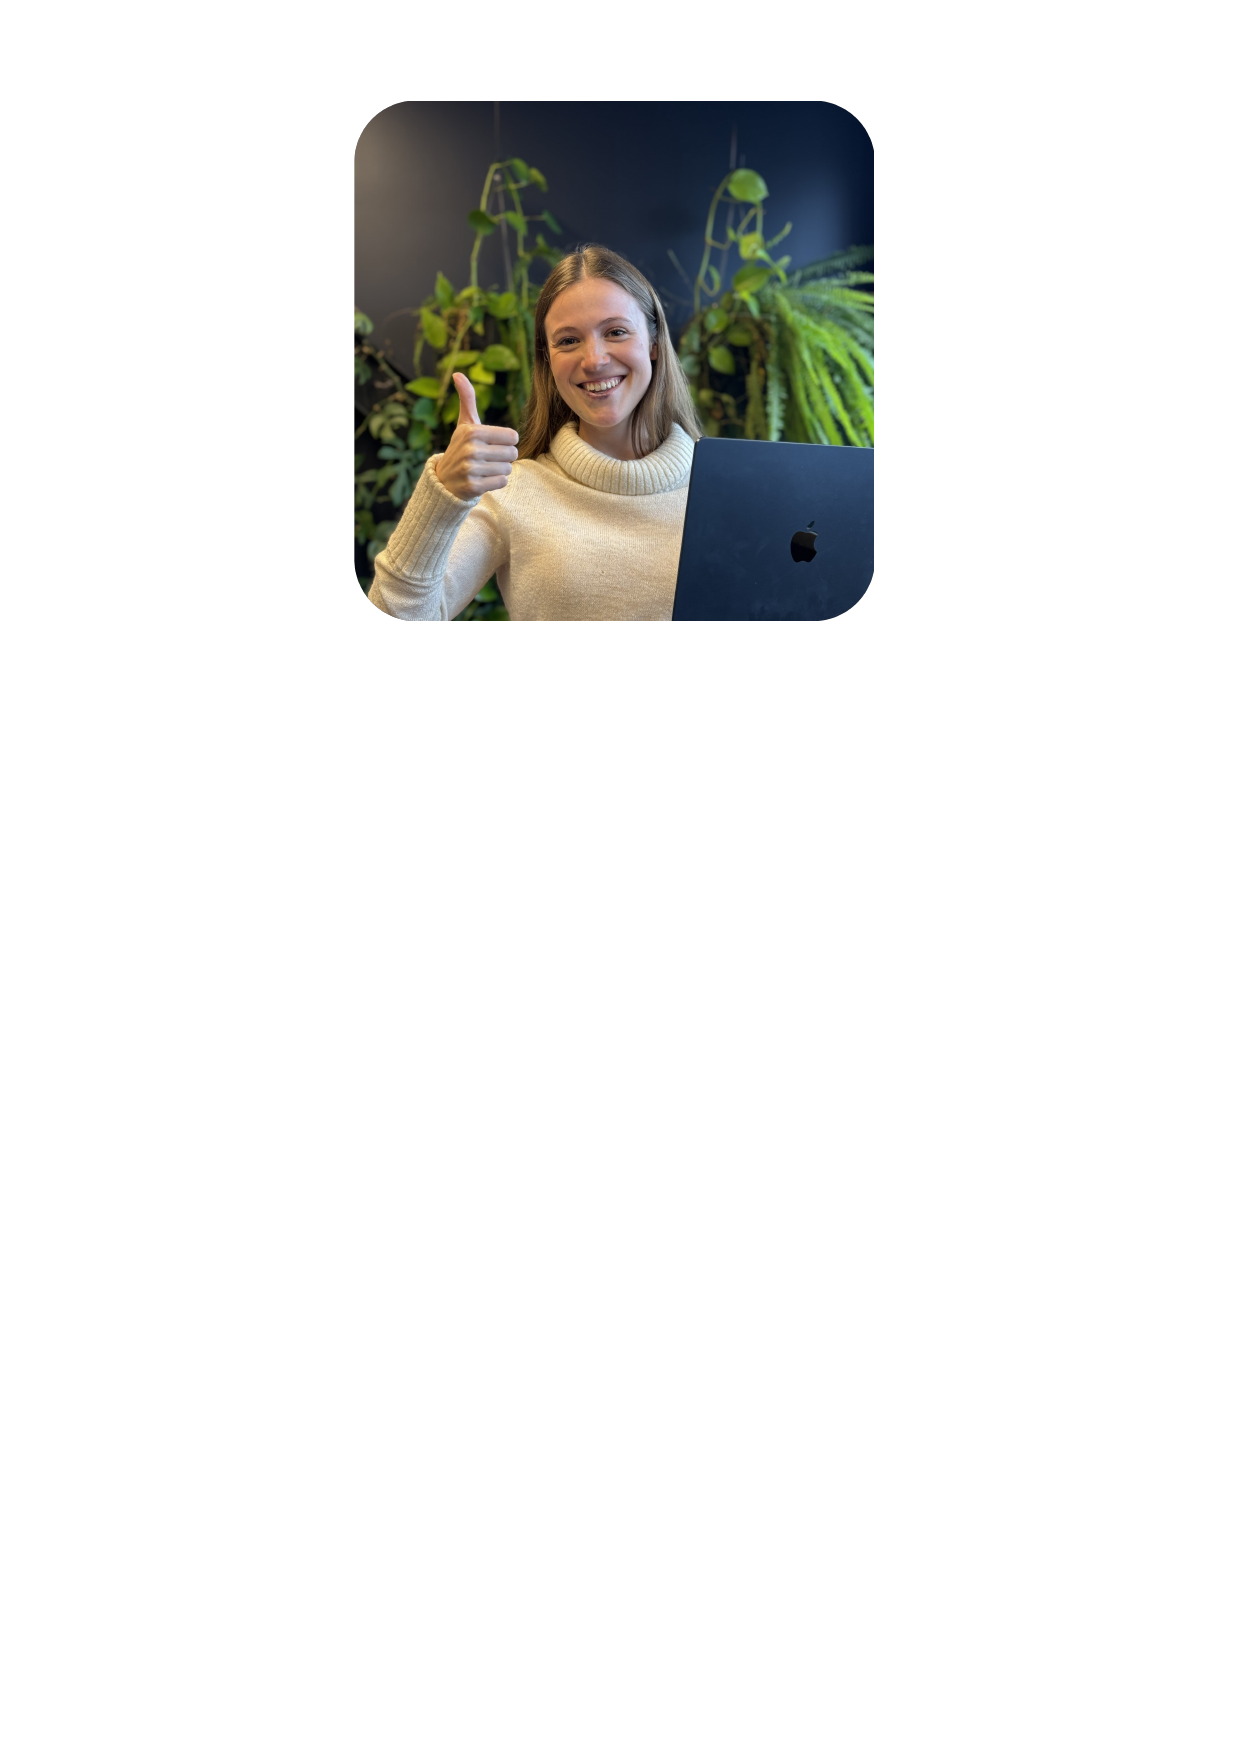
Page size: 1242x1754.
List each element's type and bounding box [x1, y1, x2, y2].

picture [354, 101, 874, 621]
